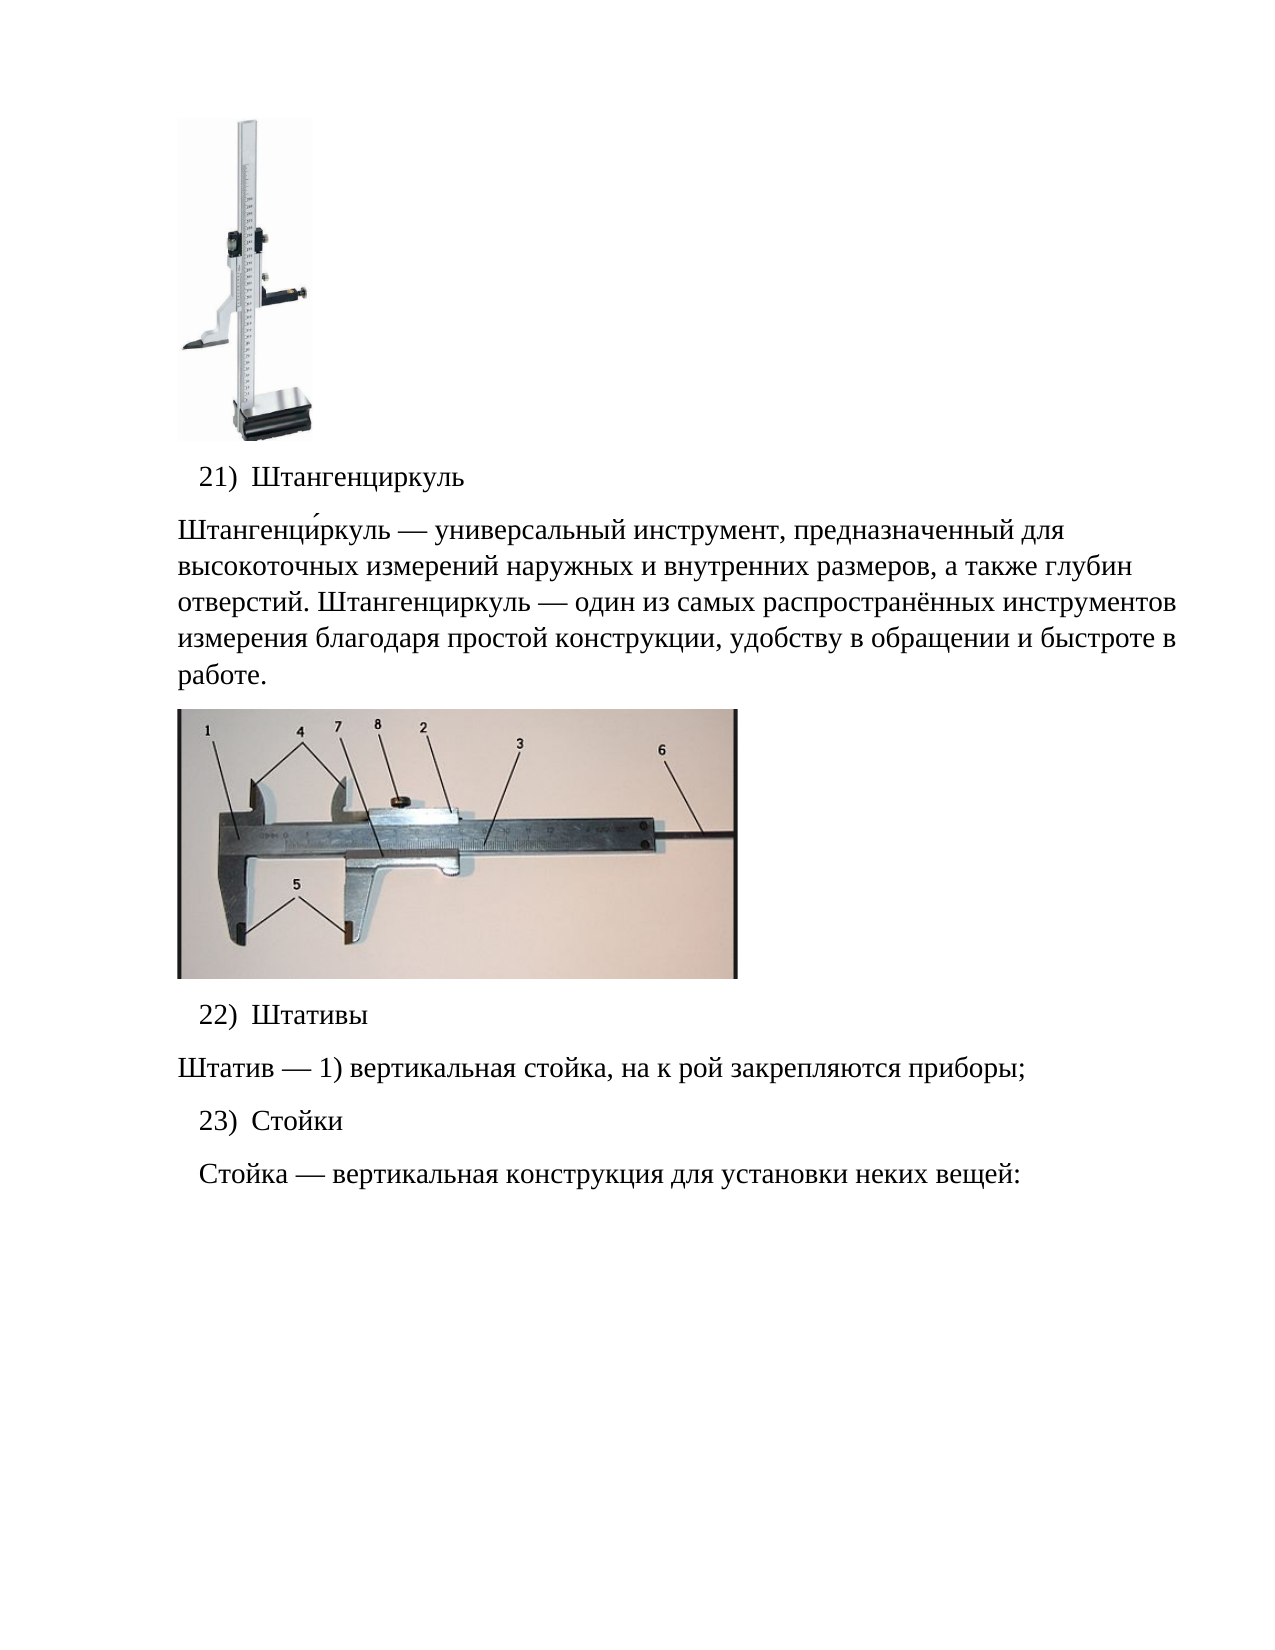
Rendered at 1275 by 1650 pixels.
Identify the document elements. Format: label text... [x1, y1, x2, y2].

text Стойка — вертикальная конструкция для установки неких вещей: [199, 1156, 1186, 1189]
list Штангенциркуль [199, 459, 1186, 493]
text Штангенци́ркуль — универсальный инструмент, предназначенный для высокоточных измерений наружных и внутренних размеров, а также глубин отверстий. Штангенциркуль — один из самых распространённых инструментов измерения благодаря простой конструкции, удобству в обращении и быстроте в работе. [177, 512, 1186, 690]
picture [177, 118, 313, 441]
list Штативы [199, 997, 1186, 1031]
text Штатив — 1) вертикальная стойка, на к рой закрепляются приборы; [177, 1050, 1186, 1084]
list Стойки [199, 1103, 1186, 1136]
picture [177, 709, 738, 979]
